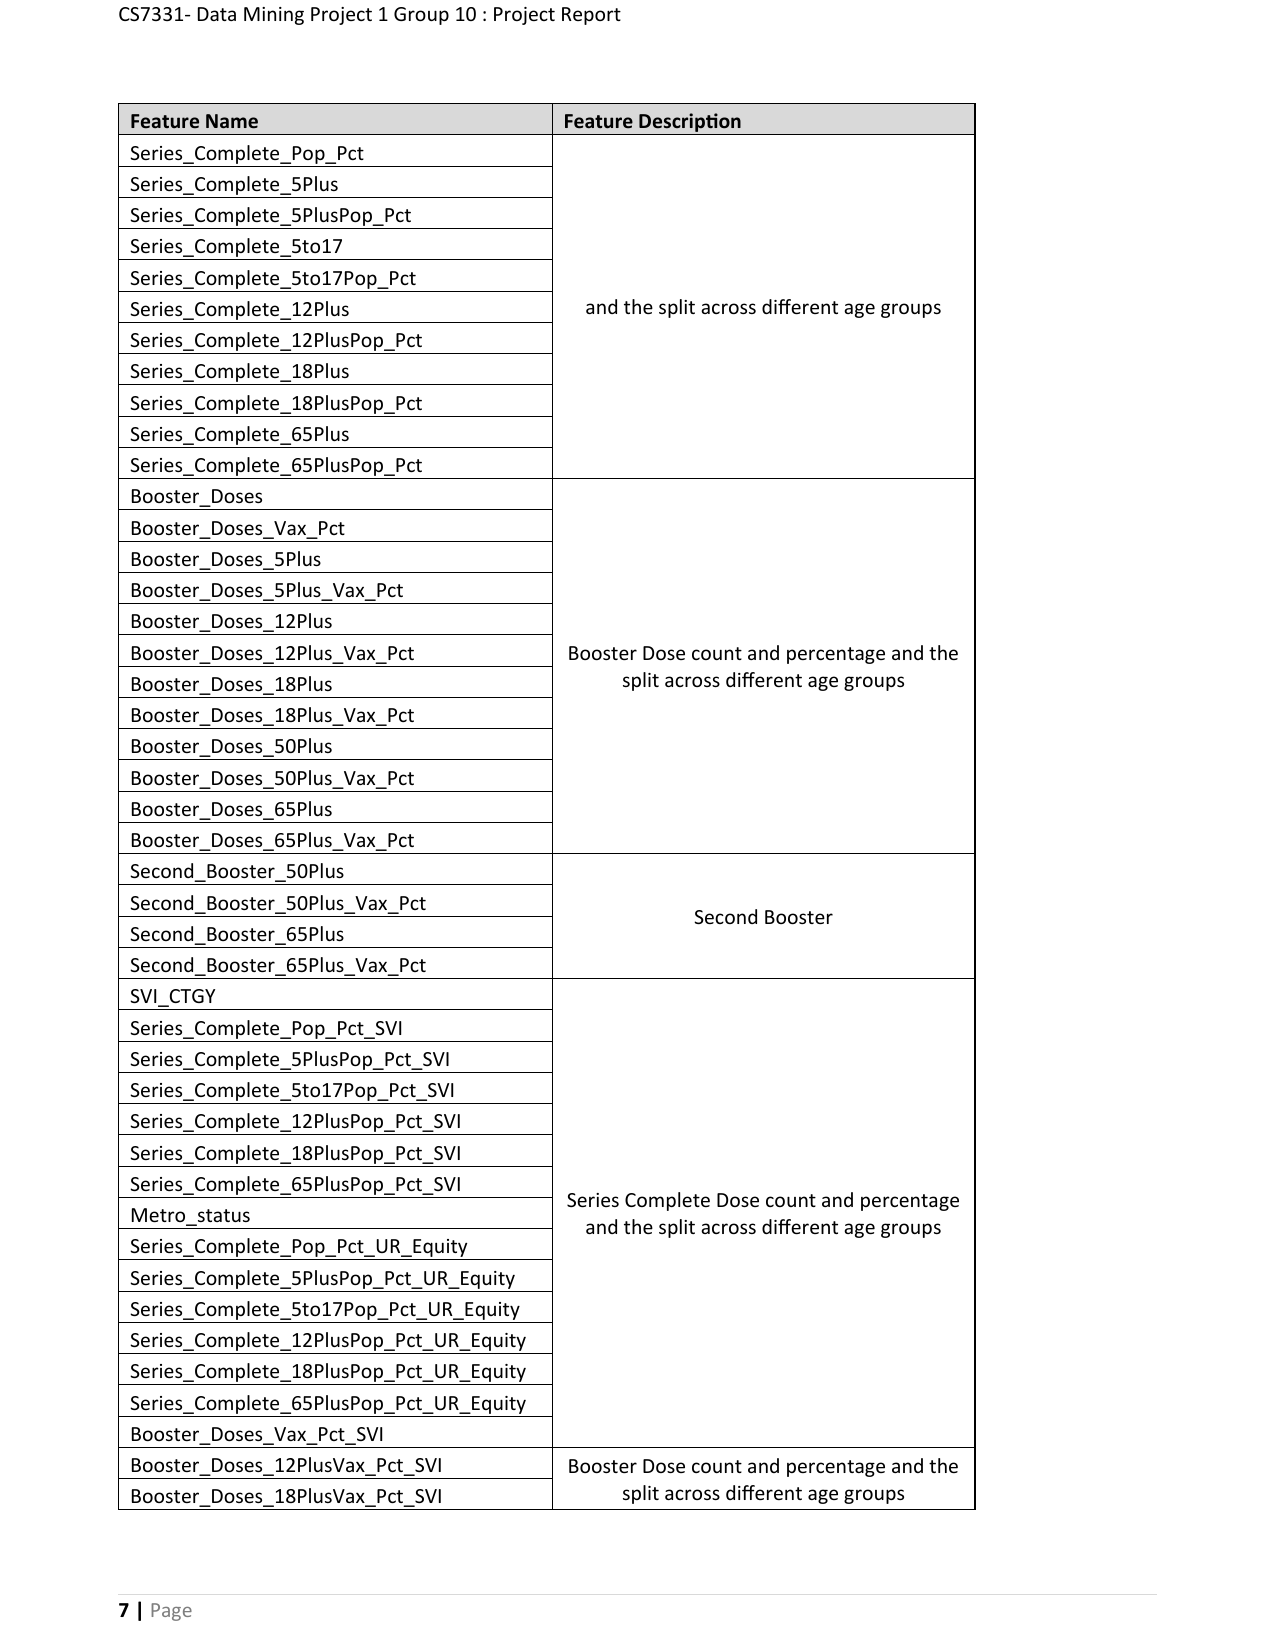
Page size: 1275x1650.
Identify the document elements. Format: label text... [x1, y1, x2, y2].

table_cell Booster_Doses_12Plus [119, 604, 552, 634]
table_cell Booster_Doses_18Plus_Vax_Pct [119, 698, 552, 728]
table_cell Series Complete Dose count and percentage and the split across different age groups [553, 979, 974, 1447]
table_cell Series_Complete_5Plus [119, 167, 552, 197]
table_cell Series_Complete_5PlusPop_Pct_UR_Equity [119, 1260, 552, 1291]
table_cell Second_Booster_50Plus [119, 854, 552, 884]
table_cell Booster_Doses_Vax_Pct_SVI [119, 1417, 552, 1447]
table_cell Series_Complete_18PlusPop_Pct [119, 385, 552, 416]
table_cell Series_Complete_5PlusPop_Pct [119, 198, 552, 228]
table_cell Series_Complete_18Plus [119, 354, 552, 384]
table_cell Series_Complete_65PlusPop_Pct_UR_Equity [119, 1385, 552, 1416]
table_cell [553, 135, 974, 478]
table_cell Series_Complete_18PlusPop_Pct_UR_Equity [119, 1354, 552, 1384]
table_cell Series_Complete_5to17Pop_Pct [119, 260, 552, 291]
table_cell Booster_Doses_5Plus_Vax_Pct [119, 573, 552, 603]
table_cell Booster_Doses_50Plus [119, 729, 552, 759]
table_cell Series_Complete_65PlusPop_Pct [119, 448, 552, 478]
table_cell Series_Complete_5PlusPop_Pct_SVI [119, 1042, 552, 1072]
table_cell Booster Dose count and percentage and the split across different age groups [553, 479, 974, 853]
table_cell Series_Complete_Pop_Pct_UR_Equity [119, 1229, 552, 1259]
table_cell Booster_Doses_12Plus_Vax_Pct [119, 635, 552, 666]
table_cell Booster_Doses_65Plus [119, 792, 552, 822]
table_cell Series_Complete_5to17Pop_Pct_UR_Equity [119, 1292, 552, 1322]
table_cell Booster Dose count and percentage and the split across different age groups [553, 1448, 974, 1509]
table_header Feature Description [553, 104, 974, 134]
table_cell Booster_Doses [119, 479, 552, 509]
table_cell Booster_Doses_18Plus [119, 667, 552, 697]
table_cell Second_Booster_65Plus [119, 917, 552, 947]
table_cell Series_Complete_12Plus [119, 292, 552, 322]
table_cell Series_Complete_65PlusPop_Pct_SVI [119, 1167, 552, 1197]
table_cell Series_Complete_12PlusPop_Pct [119, 323, 552, 353]
table_cell Second Booster [553, 854, 974, 978]
table_cell Booster_Doses_50Plus_Vax_Pct [119, 760, 552, 791]
table_cell Second_Booster_65Plus_Vax_Pct [119, 948, 552, 978]
table_cell Series_Complete_18PlusPop_Pct_SVI [119, 1135, 552, 1166]
table_cell Series_Complete_65Plus [119, 417, 552, 447]
table_header Feature Name [119, 104, 552, 134]
table_cell Booster_Doses_18PlusVax_Pct_SVI [119, 1479, 552, 1509]
table_cell Metro_status [119, 1198, 552, 1228]
table_cell Series_Complete_5to17Pop_Pct_SVI [119, 1073, 552, 1103]
table_cell Series_Complete_Pop_Pct_SVI [119, 1010, 552, 1041]
table_cell Booster_Doses_5Plus [119, 542, 552, 572]
table_cell Second_Booster_50Plus_Vax_Pct [119, 885, 552, 916]
table_cell Series_Complete_12PlusPop_Pct_SVI [119, 1104, 552, 1134]
table_cell SVI_CTGY [119, 979, 552, 1009]
table_cell Series_Complete_Pop_Pct [119, 135, 552, 166]
table_cell Booster_Doses_12PlusVax_Pct_SVI [119, 1448, 552, 1478]
table_cell Booster_Doses_65Plus_Vax_Pct [119, 823, 552, 853]
table_cell Series_Complete_12PlusPop_Pct_UR_Equity [119, 1323, 552, 1353]
table_cell Series_Complete_5to17 [119, 229, 552, 259]
table_cell Booster_Doses_Vax_Pct [119, 510, 552, 541]
